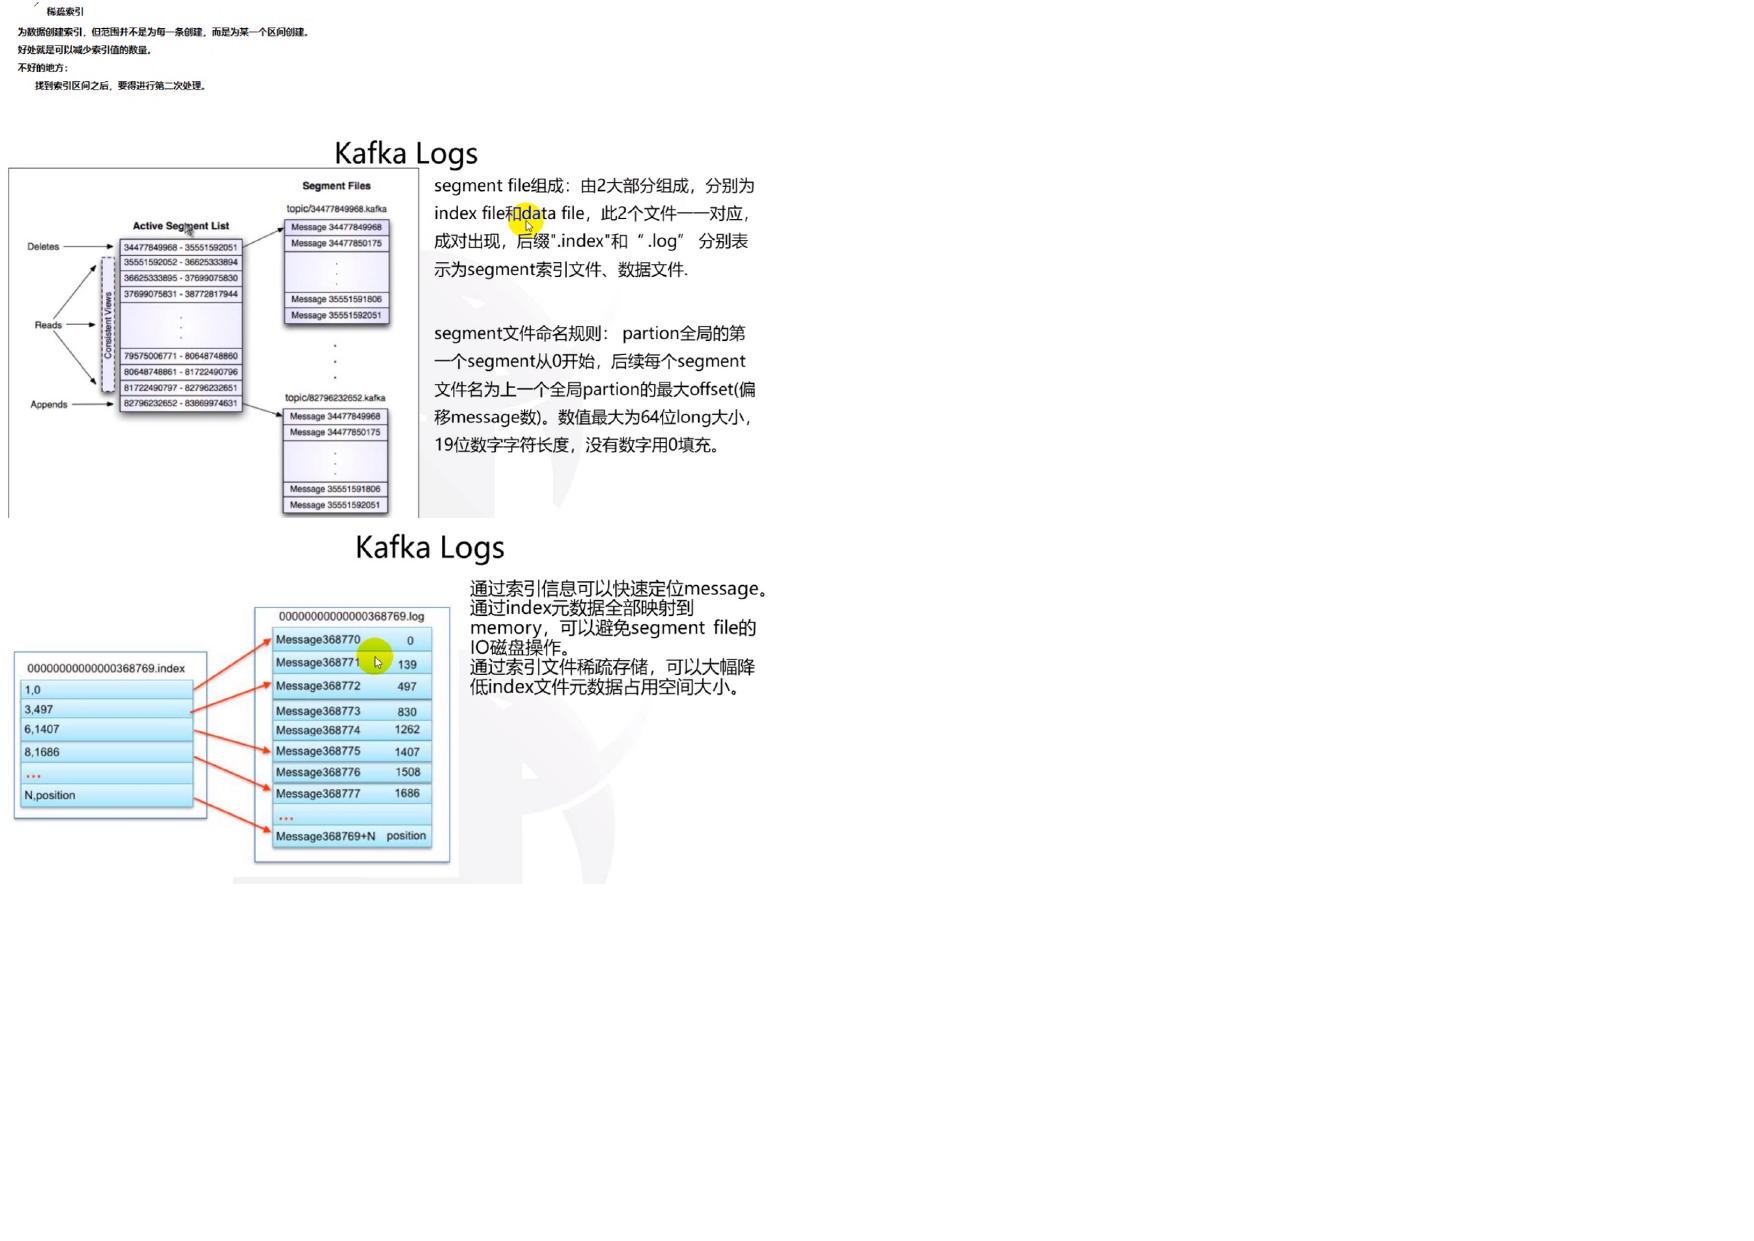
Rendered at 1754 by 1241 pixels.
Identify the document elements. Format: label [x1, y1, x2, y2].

picture [0, 132, 763, 518]
picture [0, 2, 317, 115]
picture [0, 522, 780, 884]
